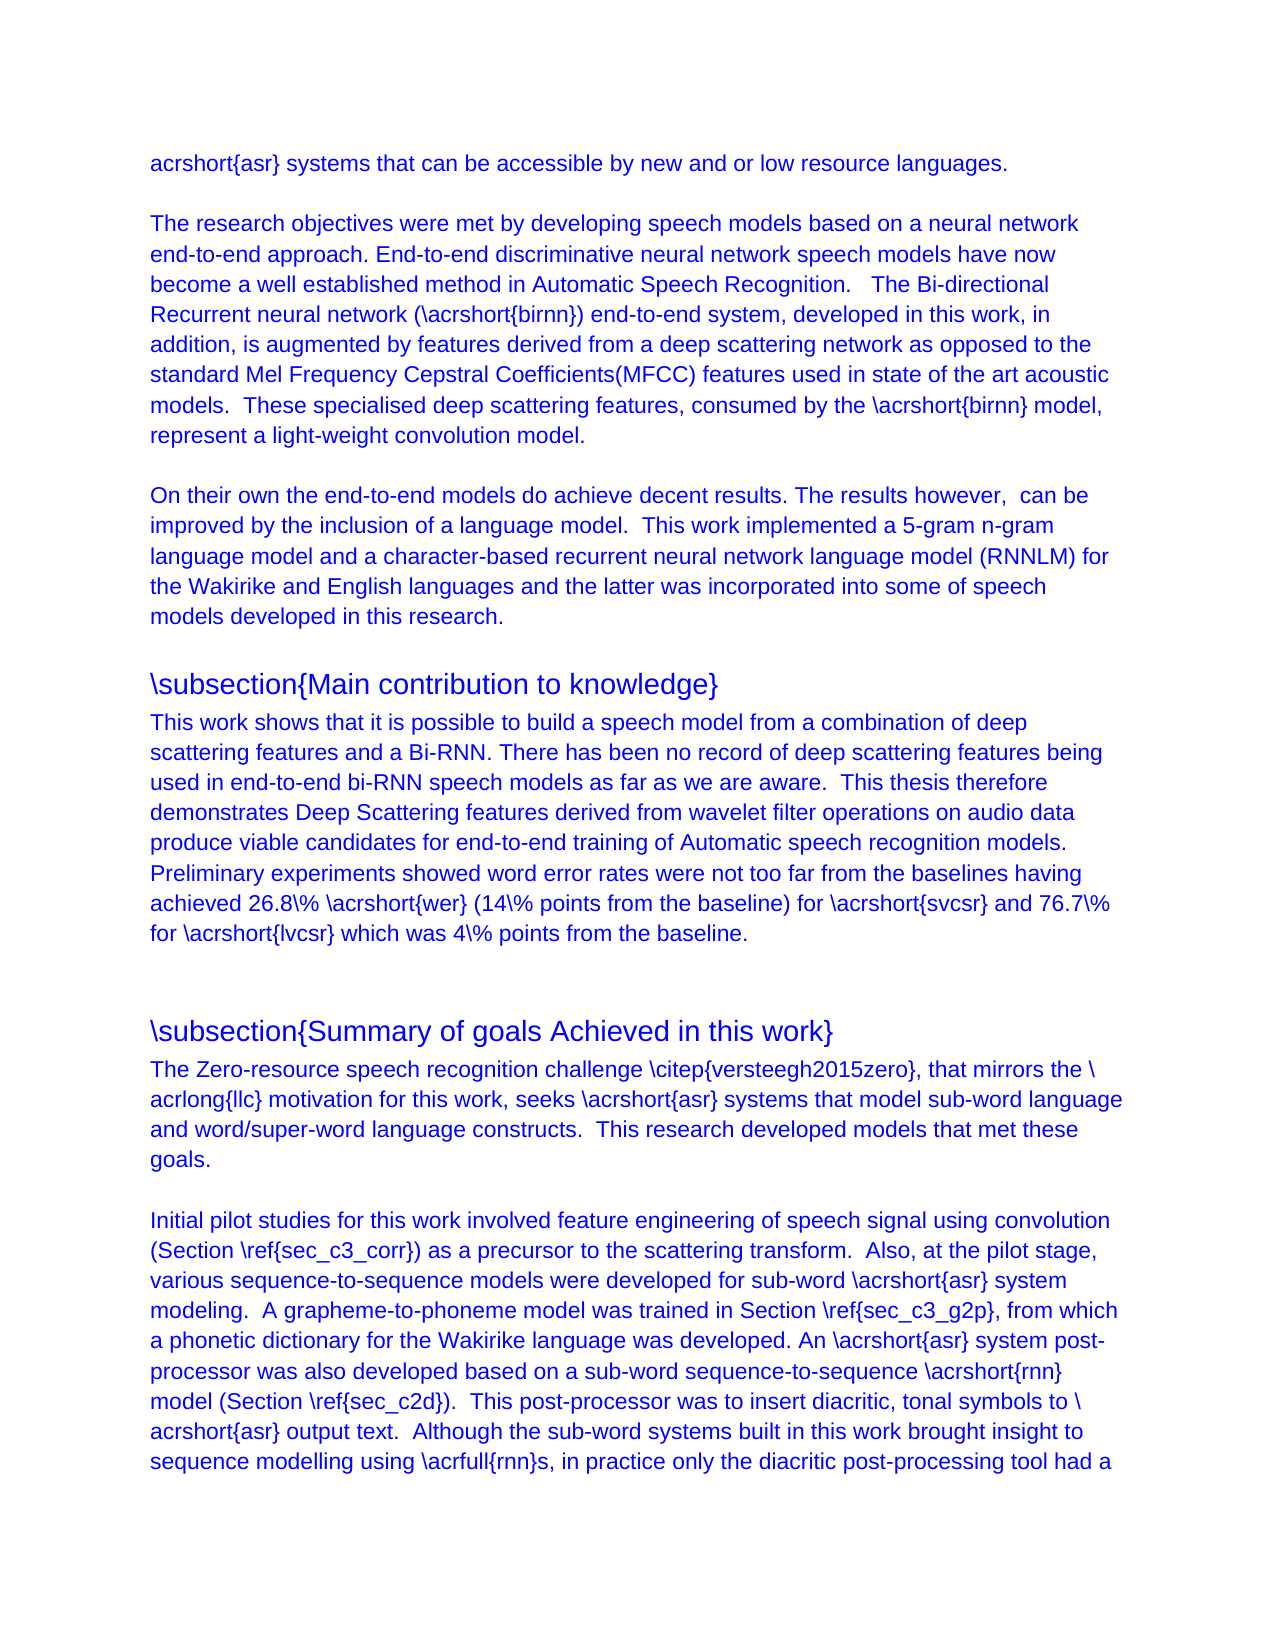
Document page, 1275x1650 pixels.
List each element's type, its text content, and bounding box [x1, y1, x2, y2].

text The research objectives were met by developing speech models based on a neural network end-to-end approach. End-to-end discriminative neural network speech models have now become a well established method in Automatic Speech Recognition. The Bi-directional Recurrent neural network (\acrshort{birnn}) end-to-end system, developed in this work, in addition, is augmented by features derived from a deep scattering network as opposed to the standard Mel Frequency Cepstral Coefficients(MFCC) features used in state of the art acoustic models. These specialised deep scattering features, consumed by the \acrshort{birnn} model, represent a light-weight convolution model. [150, 210, 1125, 448]
text This work shows that it is possible to build a speech model from a combination of deep scattering features and a Bi-RNN. There has been no record of deep scattering features being used in end-to-end bi-RNN speech models as far as we are aware. This thesis therefore demonstrates Deep Scattering features derived from wavelet filter operations on audio data produce viable candidates for end-to-end training of Automatic speech recognition models. Preliminary experiments showed word error rates were not too far from the baselines having achieved 26.8\% \acrshort{wer} (14\% points from the baseline) for \acrshort{svcsr} and 76.7\% for \acrshort{lvcsr} which was 4\% points from the baseline. [150, 708, 1125, 946]
text On their own the end-to-end models do achieve decent results. The results however, can be improved by the inclusion of a language model. This work implemented a 5-gram n-gram language model and a character-based recurrent neural network language model (RNNLM) for the Wakirike and English languages and the latter was incorporated into some of speech models developed in this research. [150, 482, 1125, 629]
text The Zero-resource speech recognition challenge \citep{versteegh2015zero}, that mirrors the \acrlong{llc} motivation for this work, seeks \acrshort{asr} systems that model sub-word language and word/super-word language constructs. This research developed models that met these goals. [150, 1056, 1125, 1173]
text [150, 150, 1125, 176]
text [150, 1207, 1125, 1475]
subtitle \subsection{Summary of goals Achieved in this work} [150, 1014, 1125, 1047]
subtitle \subsection{Main contribution to knowledge} [150, 667, 1125, 700]
